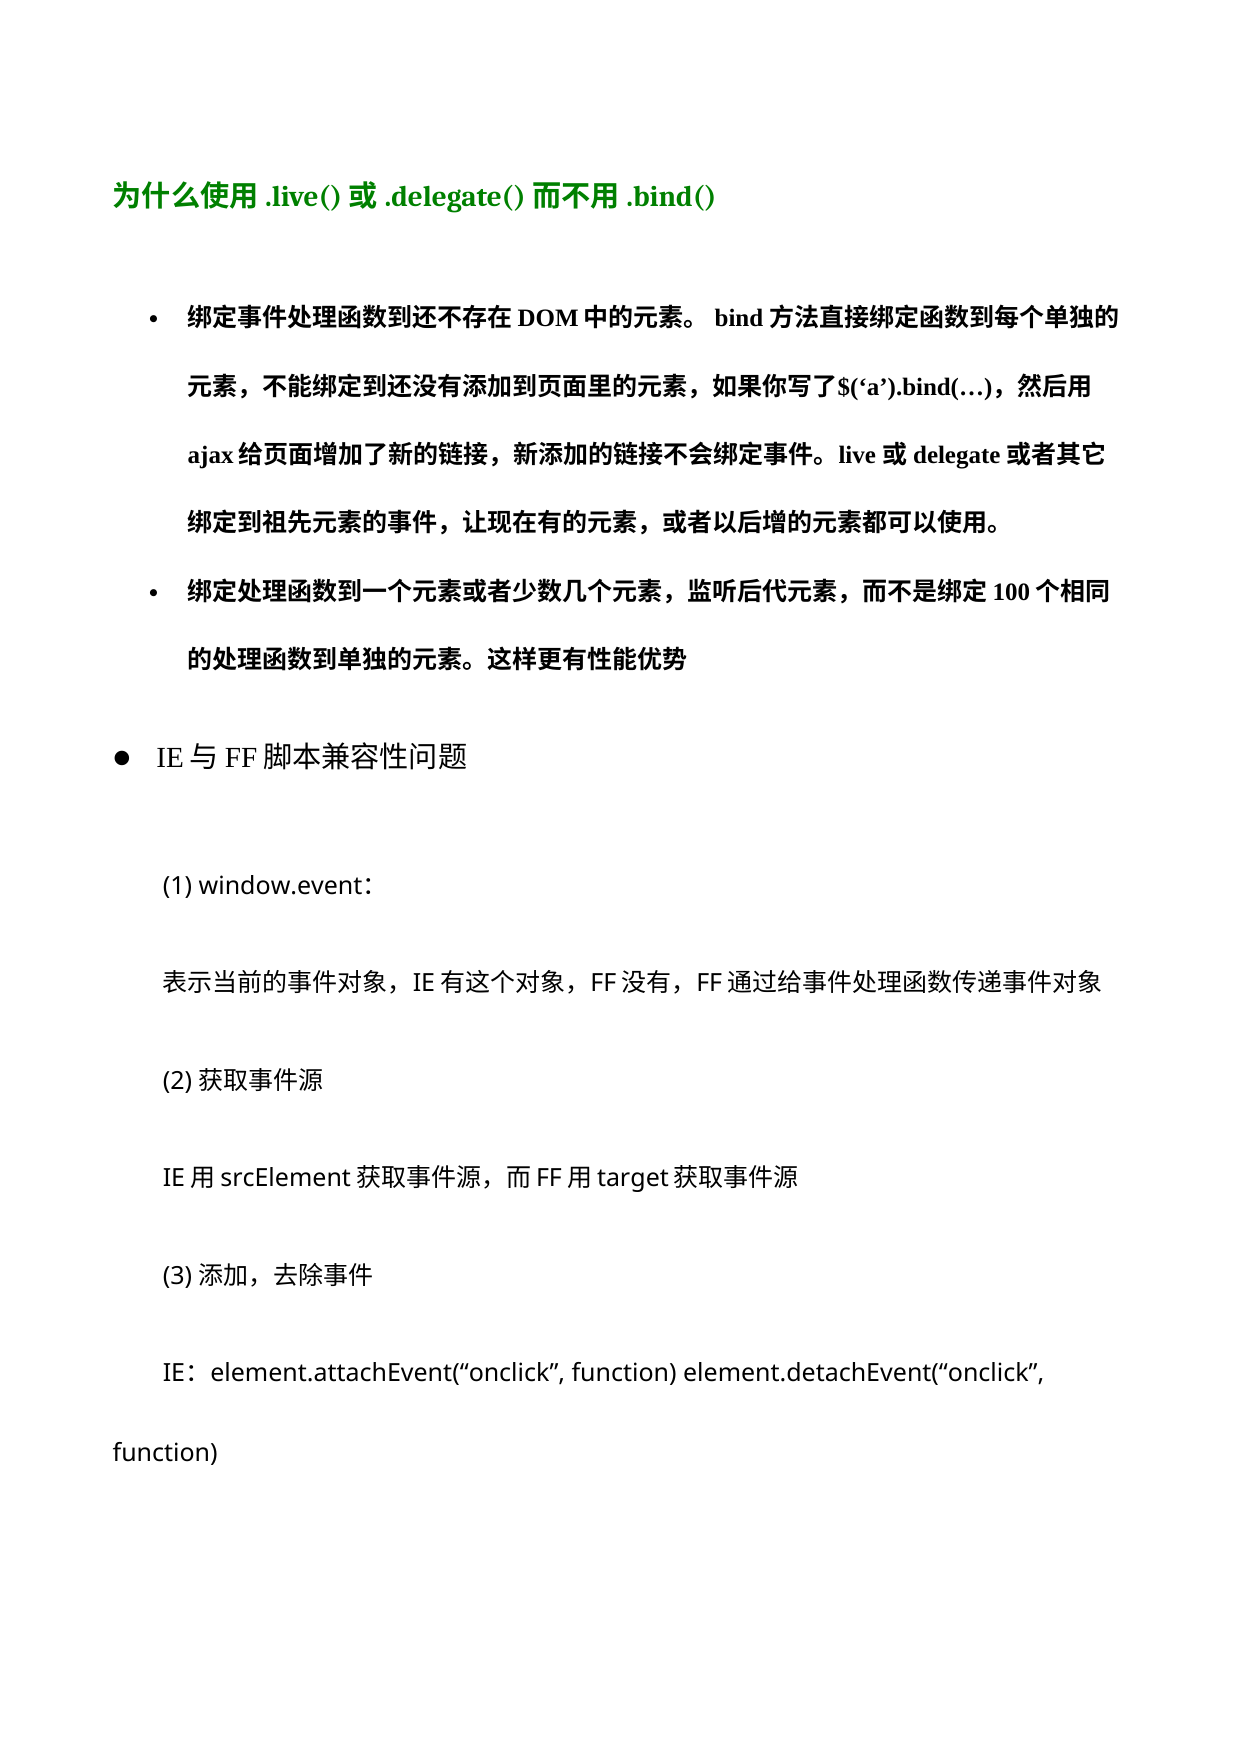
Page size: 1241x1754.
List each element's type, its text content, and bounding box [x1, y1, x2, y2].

text IE用srcElement获取事件源，而FF用target获取事件源 [112, 1142, 1128, 1210]
text IE：element.attachEvent(“onclick”, function) element.detachEvent(“onclick”, [112, 1337, 1128, 1405]
subtitle 为什么使用 .live() 或 .delegate() 而不用 .bind() [112, 159, 1128, 228]
text function) [112, 1434, 1128, 1468]
list 绑定处理函数到一个元素或者少数几个元素，监听后代元素，而不是绑定100个相同的处理函数到单独的元素。这样更有性能优势 [150, 555, 1128, 692]
text 表示当前的事件对象，IE有这个对象，FF没有，FF通过给事件处理函数传递事件对象 [112, 947, 1128, 1015]
list 绑定事件处理函数到还不存在DOM中的元素。 bind 方法直接绑定函数到每个单独的元素，不能绑定到还没有添加到页面里的元素，如果你写了$(‘a’).bind(…)，然后用ajax给页面增加了新的链接，新添加的链接不会绑定事件。live 或 delegate 或者其它绑定到祖先元素的事件，让现在有的元素，或者以后增的元素都可以使用。 [150, 282, 1128, 555]
subtitle IE与FF脚本兼容性问题 [112, 721, 1128, 789]
text (1) window.event： [112, 849, 1128, 917]
text (2) 获取事件源 [112, 1044, 1128, 1112]
text (3) 添加，去除事件 [112, 1239, 1128, 1307]
